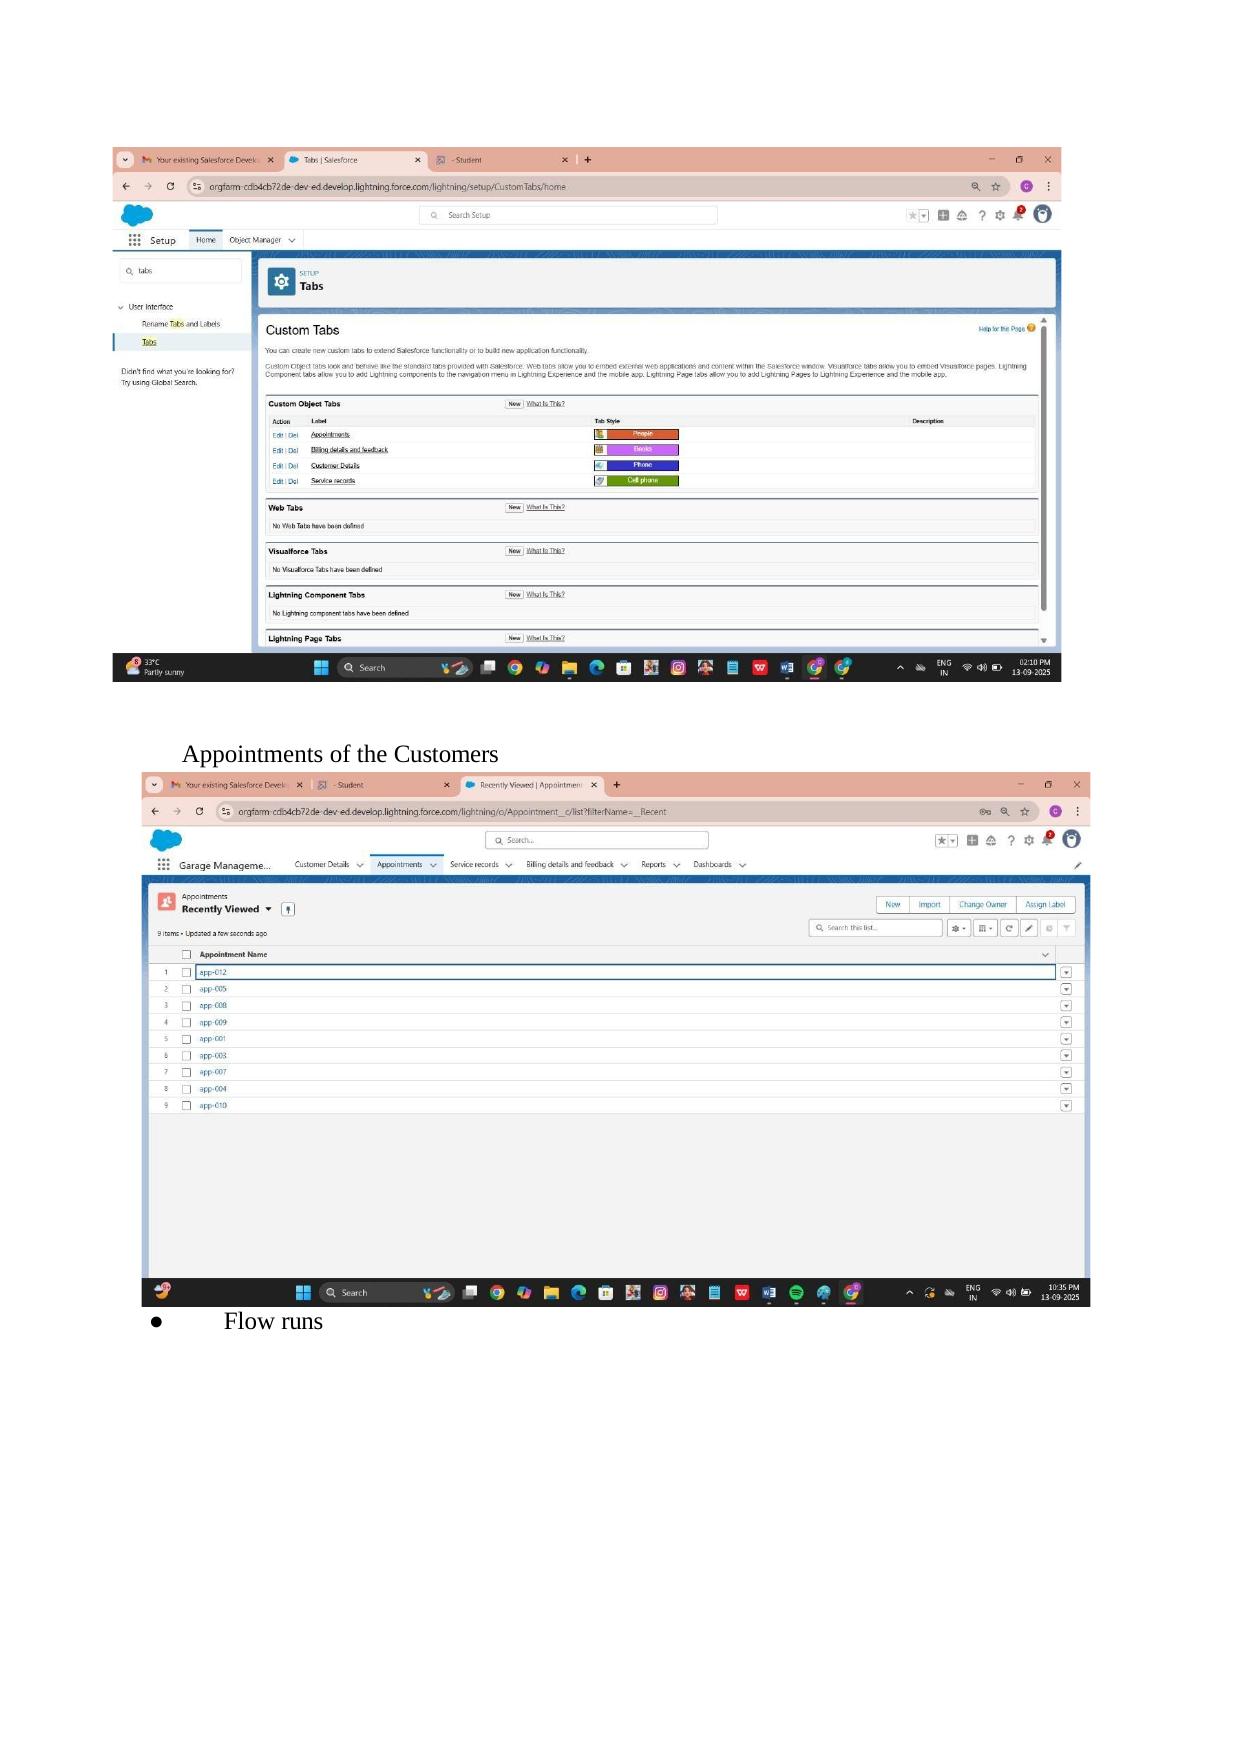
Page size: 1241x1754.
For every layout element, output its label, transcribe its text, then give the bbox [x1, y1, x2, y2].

picture [112, 147, 1062, 682]
text Appointments of the Customers [182, 739, 1122, 768]
picture [141, 772, 1091, 1307]
list Flow runs [148, 1306, 1122, 1335]
